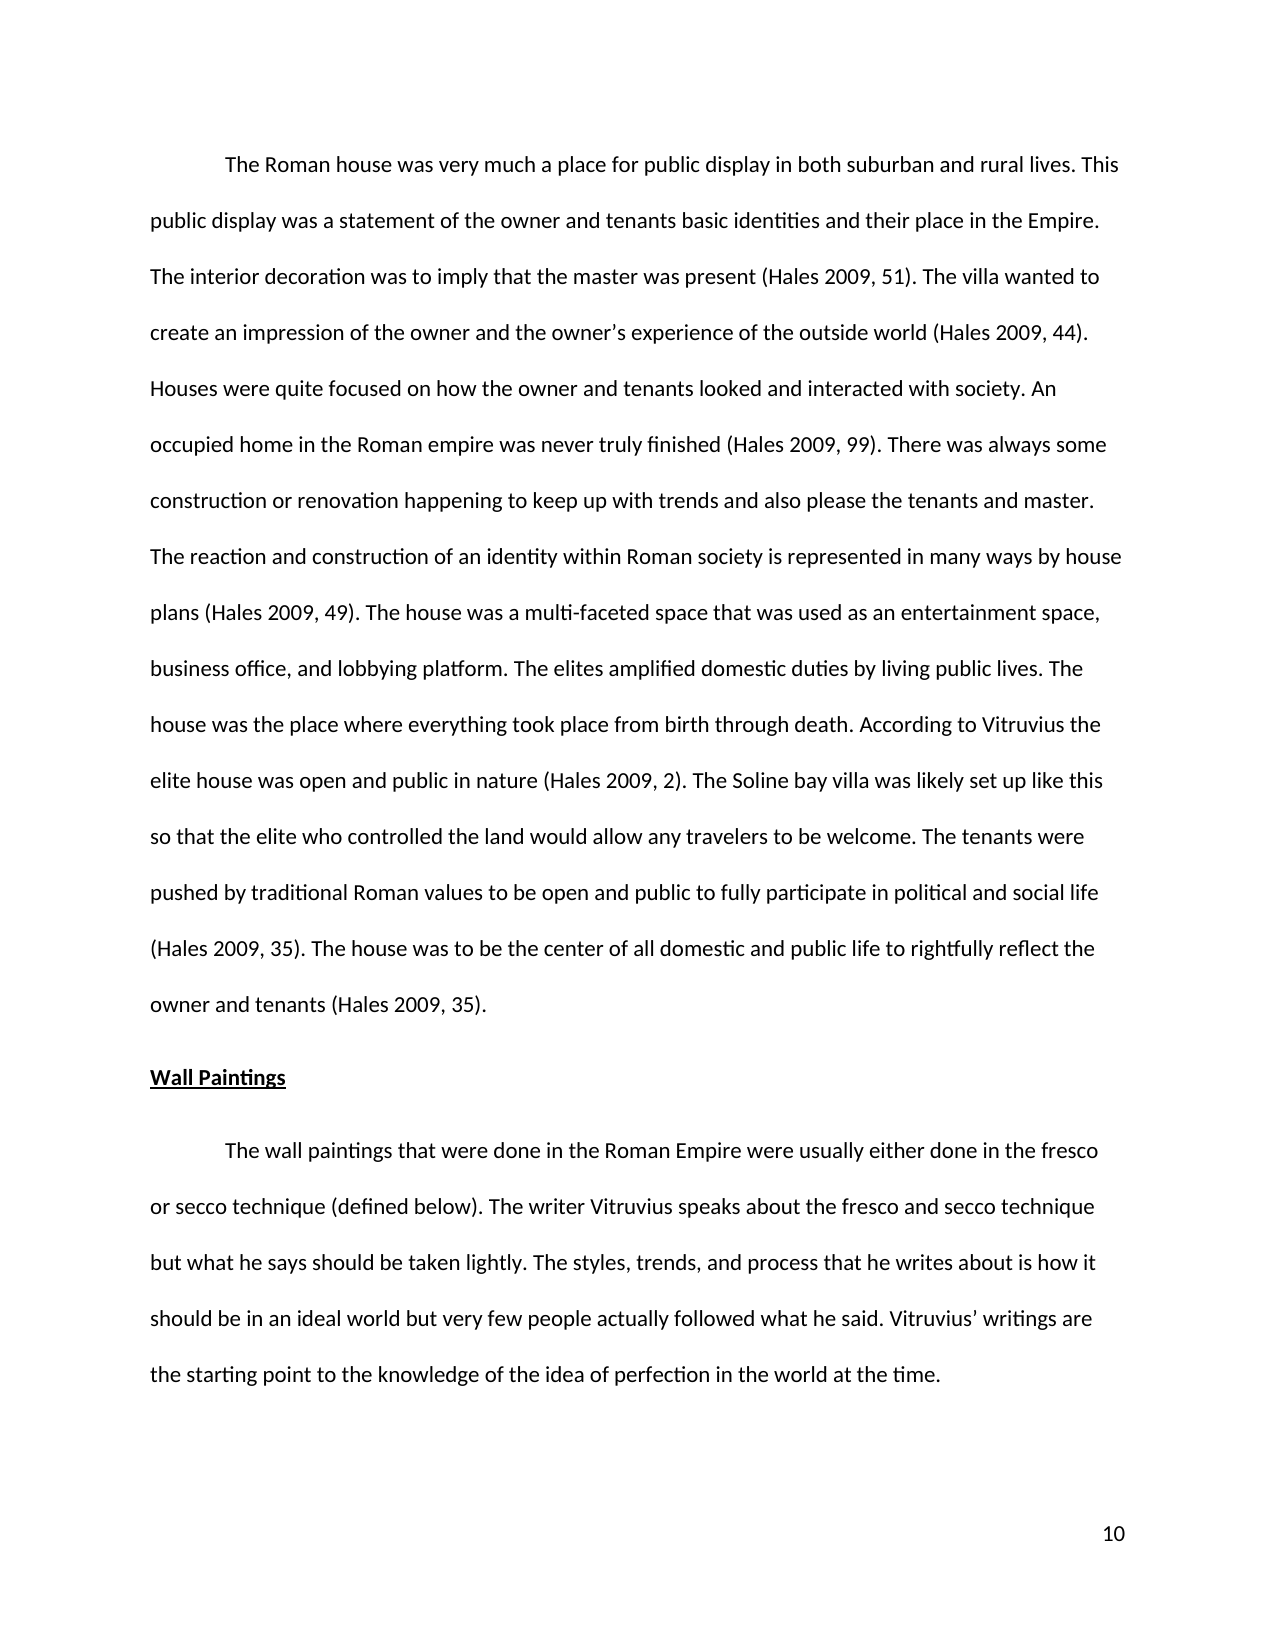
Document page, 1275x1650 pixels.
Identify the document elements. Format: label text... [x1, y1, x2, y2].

text The Roman house was very much a place for public display in both suburban and rural lives. This public display was a statement of the owner and tenants basic identities and their place in the Empire. The interior decoration was to imply that the master was present (Hales 2009, 51). The villa wanted to create an impression of the owner and the owner’s experience of the outside world (Hales 2009, 44). Houses were quite focused on how the owner and tenants looked and interacted with society. An occupied home in the Roman empire was never truly finished (Hales 2009, 99). There was always some construction or renovation happening to keep up with trends and also please the tenants and master. The reaction and construction of an identity within Roman society is represented in many ways by house plans (Hales 2009, 49). The house was a multi-faceted space that was used as an entertainment space, business office, and lobbying platform. The elites amplified domestic duties by living public lives. The house was the place where everything took place from birth through death. According to Vitruvius the elite house was open and public in nature (Hales 2009, 2). The Soline bay villa was likely set up like this so that the elite who controlled the land would allow any travelers to be welcome. The tenants were pushed by traditional Roman values to be open and public to fully participate in political and social life (Hales 2009, 35). The house was to be the center of all domestic and public life to rightfully reflect the owner and tenants (Hales 2009, 35). [150, 150, 1125, 1019]
text The wall paintings that were done in the Roman Empire were usually either done in the fresco or secco technique (defined below). The writer Vitruvius speaks about the fresco and secco technique but what he says should be taken lightly. The styles, trends, and process that he writes about is how it should be in an ideal world but very few people actually followed what he said. Vitruvius’ writings are the starting point to the knowledge of the idea of perfection in the world at the time. [150, 1136, 1125, 1388]
text Wall Paintings [150, 1063, 1125, 1091]
